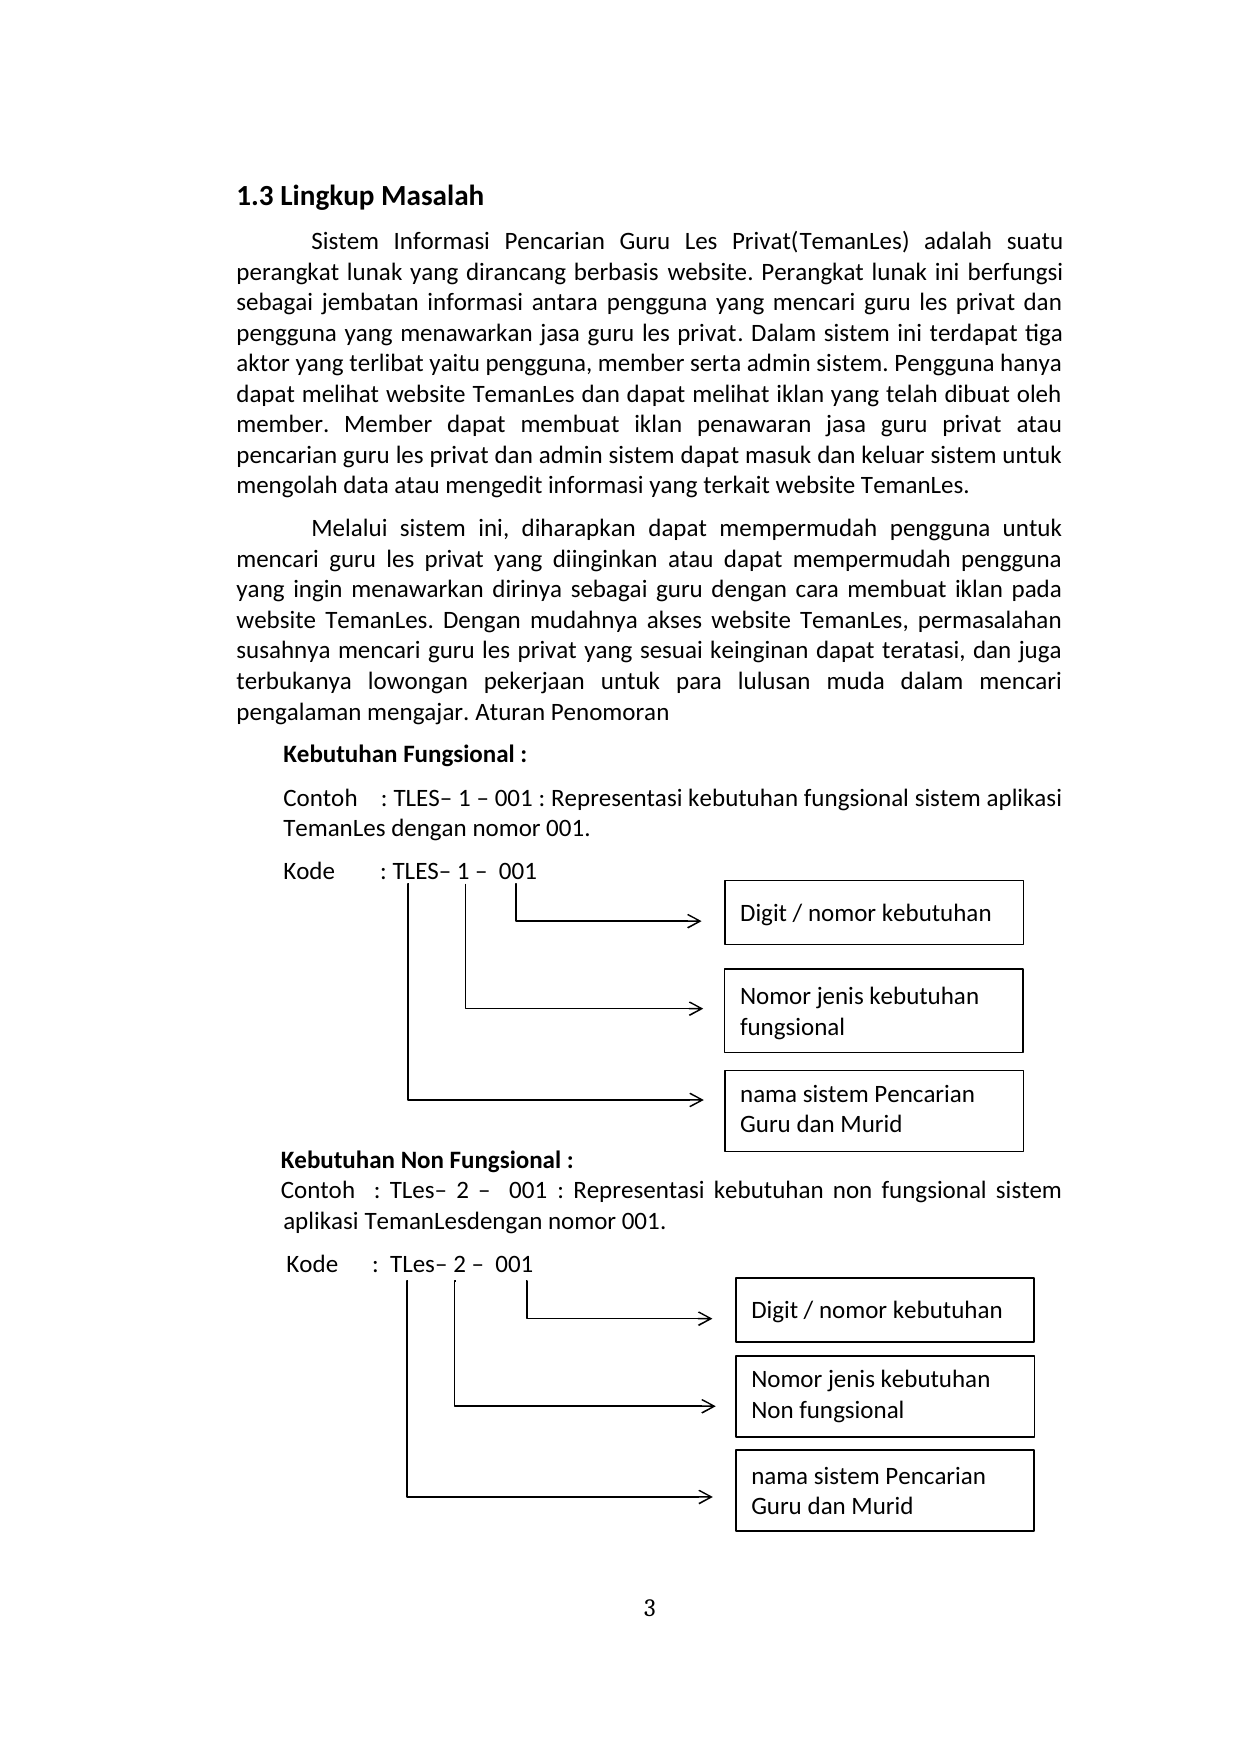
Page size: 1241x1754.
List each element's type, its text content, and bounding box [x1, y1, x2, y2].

text Kode : TLES– 1 – 001 [283, 855, 1063, 886]
subtitle Lingkup Masalah [236, 177, 1063, 213]
text Kebutuhan Fungsional : [283, 739, 1063, 769]
text Melalui sistem ini, diharapkan dapat mempermudah pengguna untuk mencari guru les privat yang diinginkan atau dapat mempermudah pengguna yang ingin menawarkan dirinya sebagai guru dengan cara membuat iklan pada website TemanLes. Dengan mudahnya akses website TemanLes, permasalahan susahnya mencari guru les privat yang sesuai keinginan dapat teratasi, dan juga terbukanya lowongan pekerjaan untuk para lulusan muda dalam mencari pengalaman mengajar. Aturan Penomoran [236, 512, 1063, 726]
text Sistem Informasi Pencarian Guru Les Privat(TemanLes) adalah suatu perangkat lunak yang dirancang berbasis website. Perangkat lunak ini berfungsi sebagai jembatan informasi antara pengguna yang mencari guru les privat dan pengguna yang menawarkan jasa guru les privat. Dalam sistem ini terdapat tiga aktor yang terlibat yaitu pengguna, member serta admin sistem. Pengguna hanya dapat melihat website TemanLes dan dapat melihat iklan yang telah dibuat oleh member. Member dapat membuat iklan penawaran jasa guru privat atau pencarian guru les privat dan admin sistem dapat masuk dan keluar sistem untuk mengolah data atau mengedit informasi yang terkait website TemanLes. [236, 225, 1063, 500]
text Kode : TLes– 2 – 001 [281, 1248, 1063, 1278]
text Kebutuhan Non Fungsional : [281, 1144, 1063, 1174]
text Contoh : TLES– 1 – 001 : Representasi kebutuhan fungsional sistem aplikasi TemanLes dengan nomor 001. [255, 782, 1063, 843]
text Contoh : TLes– 2 – 001 : Representasi kebutuhan non fungsional sistem aplikasi TemanLesdengan nomor 001. [281, 1174, 1063, 1235]
